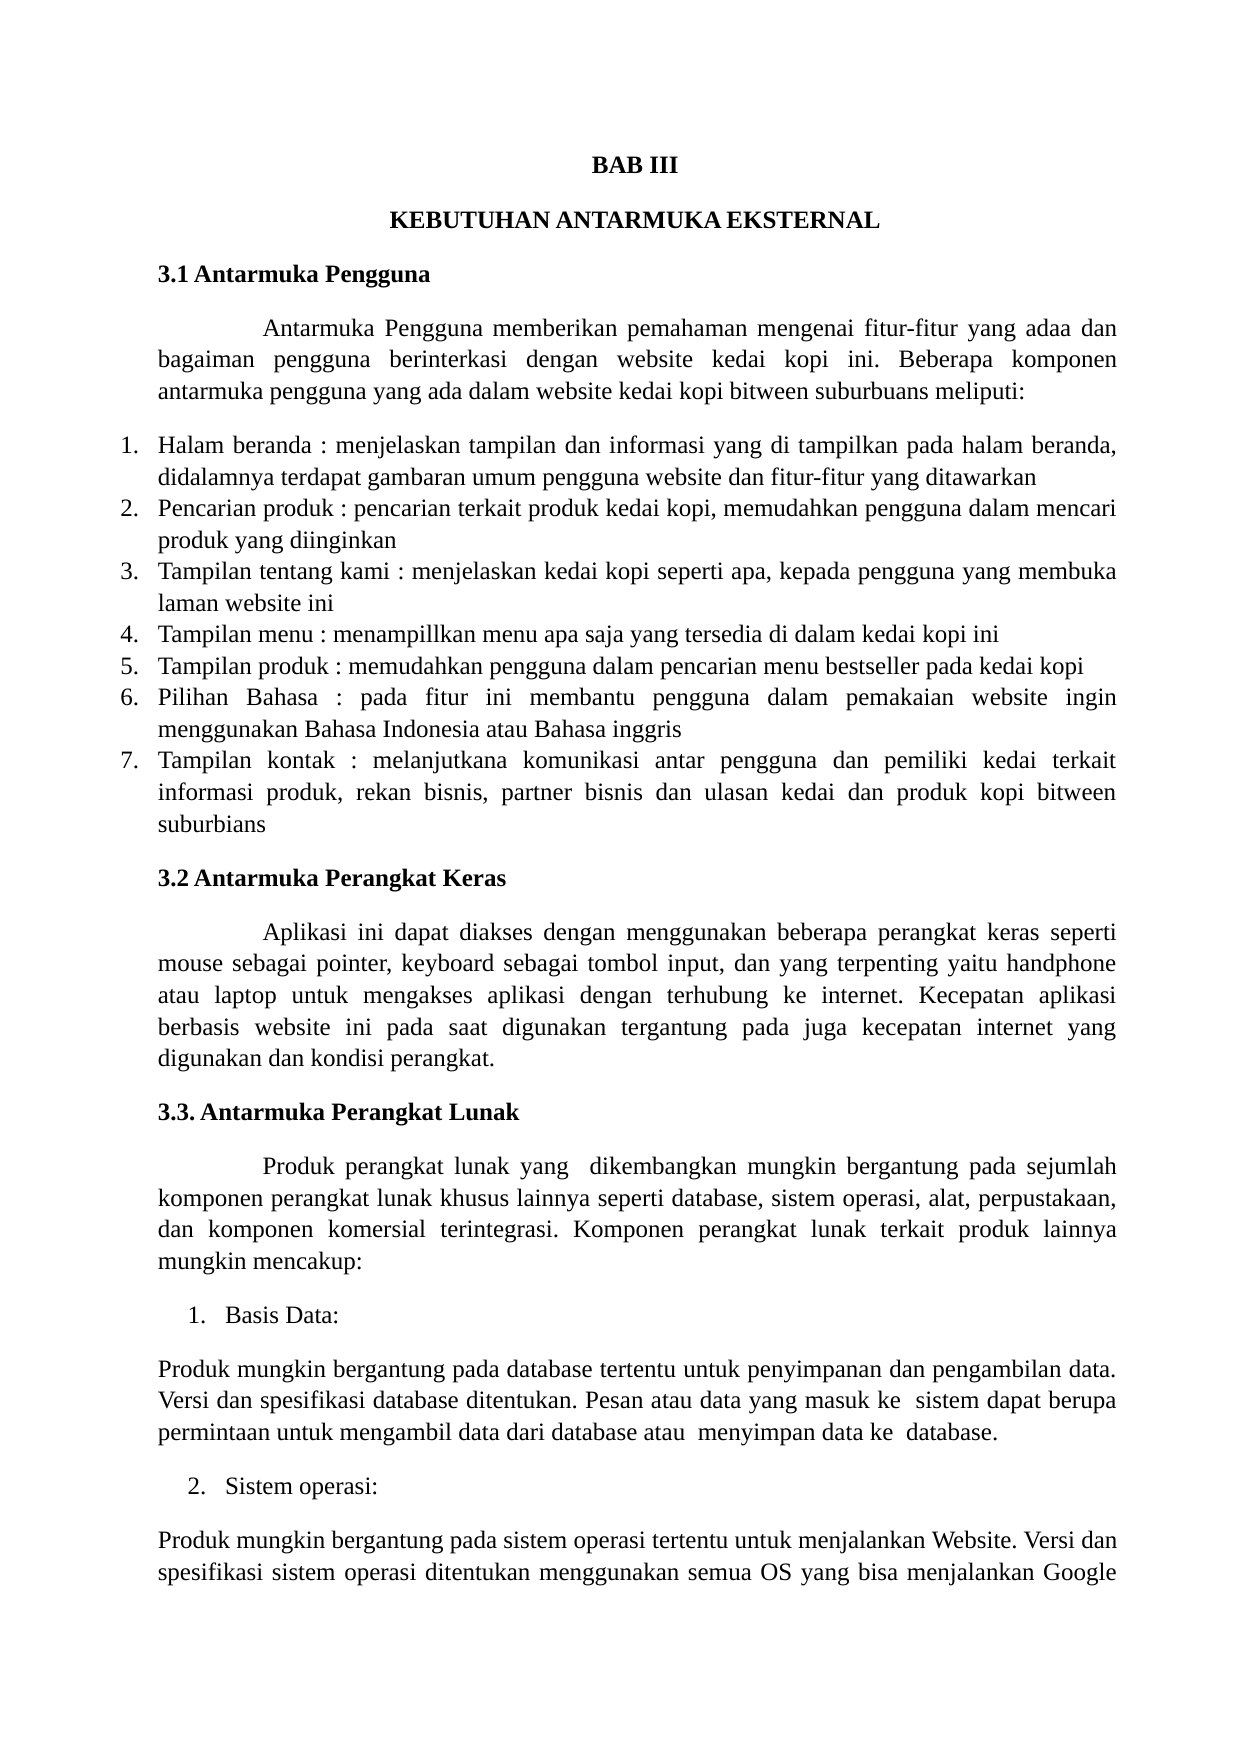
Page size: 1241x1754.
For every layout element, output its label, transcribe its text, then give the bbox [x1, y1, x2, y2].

list Tampilan produk : memudahkan pengguna dalam pencarian menu bestseller pada kedai kopi [120, 651, 1117, 680]
text Antarmuka Pengguna memberikan pemahaman mengenai fitur-fitur yang adaa dan bagaiman pengguna berinterkasi dengan website kedai kopi ini. Beberapa komponen antarmuka pengguna yang ada dalam website kedai kopi bitween suburbuans meliputi: [158, 313, 1117, 405]
list Pilihan Bahasa : pada fitur ini membantu pengguna dalam pemakaian website ingin menggunakan Bahasa Indonesia atau Bahasa inggris [120, 682, 1117, 743]
list Tampilan tentang kami : menjelaskan kedai kopi seperti apa, kepada pengguna yang membuka laman website ini [120, 556, 1117, 617]
text 3.1 Antarmuka Pengguna [158, 259, 1117, 287]
text BAB III [158, 151, 1053, 179]
list Tampilan menu : menampillkan menu apa saja yang tersedia di dalam kedai kopi ini [120, 619, 1117, 648]
list Halam beranda : menjelaskan tampilan dan informasi yang di tampilkan pada halam beranda, didalamnya terdapat gambaran umum pengguna website dan fitur-fitur yang ditawarkan [120, 430, 1117, 490]
text Produk mungkin bergantung pada database tertentu untuk penyimpanan dan pengambilan data. Versi dan spesifikasi database ditentukan. Pesan atau data yang masuk ke sistem dapat berupa permintaan untuk mengambil data dari database atau menyimpan data ke database. [158, 1354, 1117, 1446]
text 3.2 Antarmuka Perangkat Keras [158, 863, 1117, 892]
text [158, 1525, 1117, 1586]
text Aplikasi ini dapat diakses dengan menggunakan beberapa perangkat keras seperti mouse sebagai pointer, keyboard sebagai tombol input, dan yang terpenting yaitu handphone atau laptop untuk mengakses aplikasi dengan terhubung ke internet. Kecepatan aplikasi berbasis website ini pada saat digunakan tergantung pada juga kecepatan internet yang digunakan dan kondisi perangkat. [158, 917, 1117, 1072]
list Tampilan kontak : melanjutkana komunikasi antar pengguna dan pemiliki kedai terkait informasi produk, rekan bisnis, partner bisnis dan ulasan kedai dan produk kopi bitween suburbians [120, 746, 1117, 837]
text 3.3. Antarmuka Perangkat Lunak [158, 1097, 1117, 1126]
text KEBUTUHAN ANTARMUKA EKSTERNAL [158, 205, 1053, 233]
text Produk perangkat lunak yang dikembangkan mungkin bergantung pada sejumlah komponen perangkat lunak khusus lainnya seperti database, sistem operasi, alat, perpustakaan, dan komponen komersial terintegrasi. Komponen perangkat lunak terkait produk lainnya mungkin mencakup: [158, 1151, 1117, 1275]
list Basis Data: [187, 1300, 1117, 1329]
list Pencarian produk : pencarian terkait produk kedai kopi, memudahkan pengguna dalam mencari produk yang diinginkan [120, 493, 1117, 553]
list Sistem operasi: [187, 1471, 1117, 1500]
